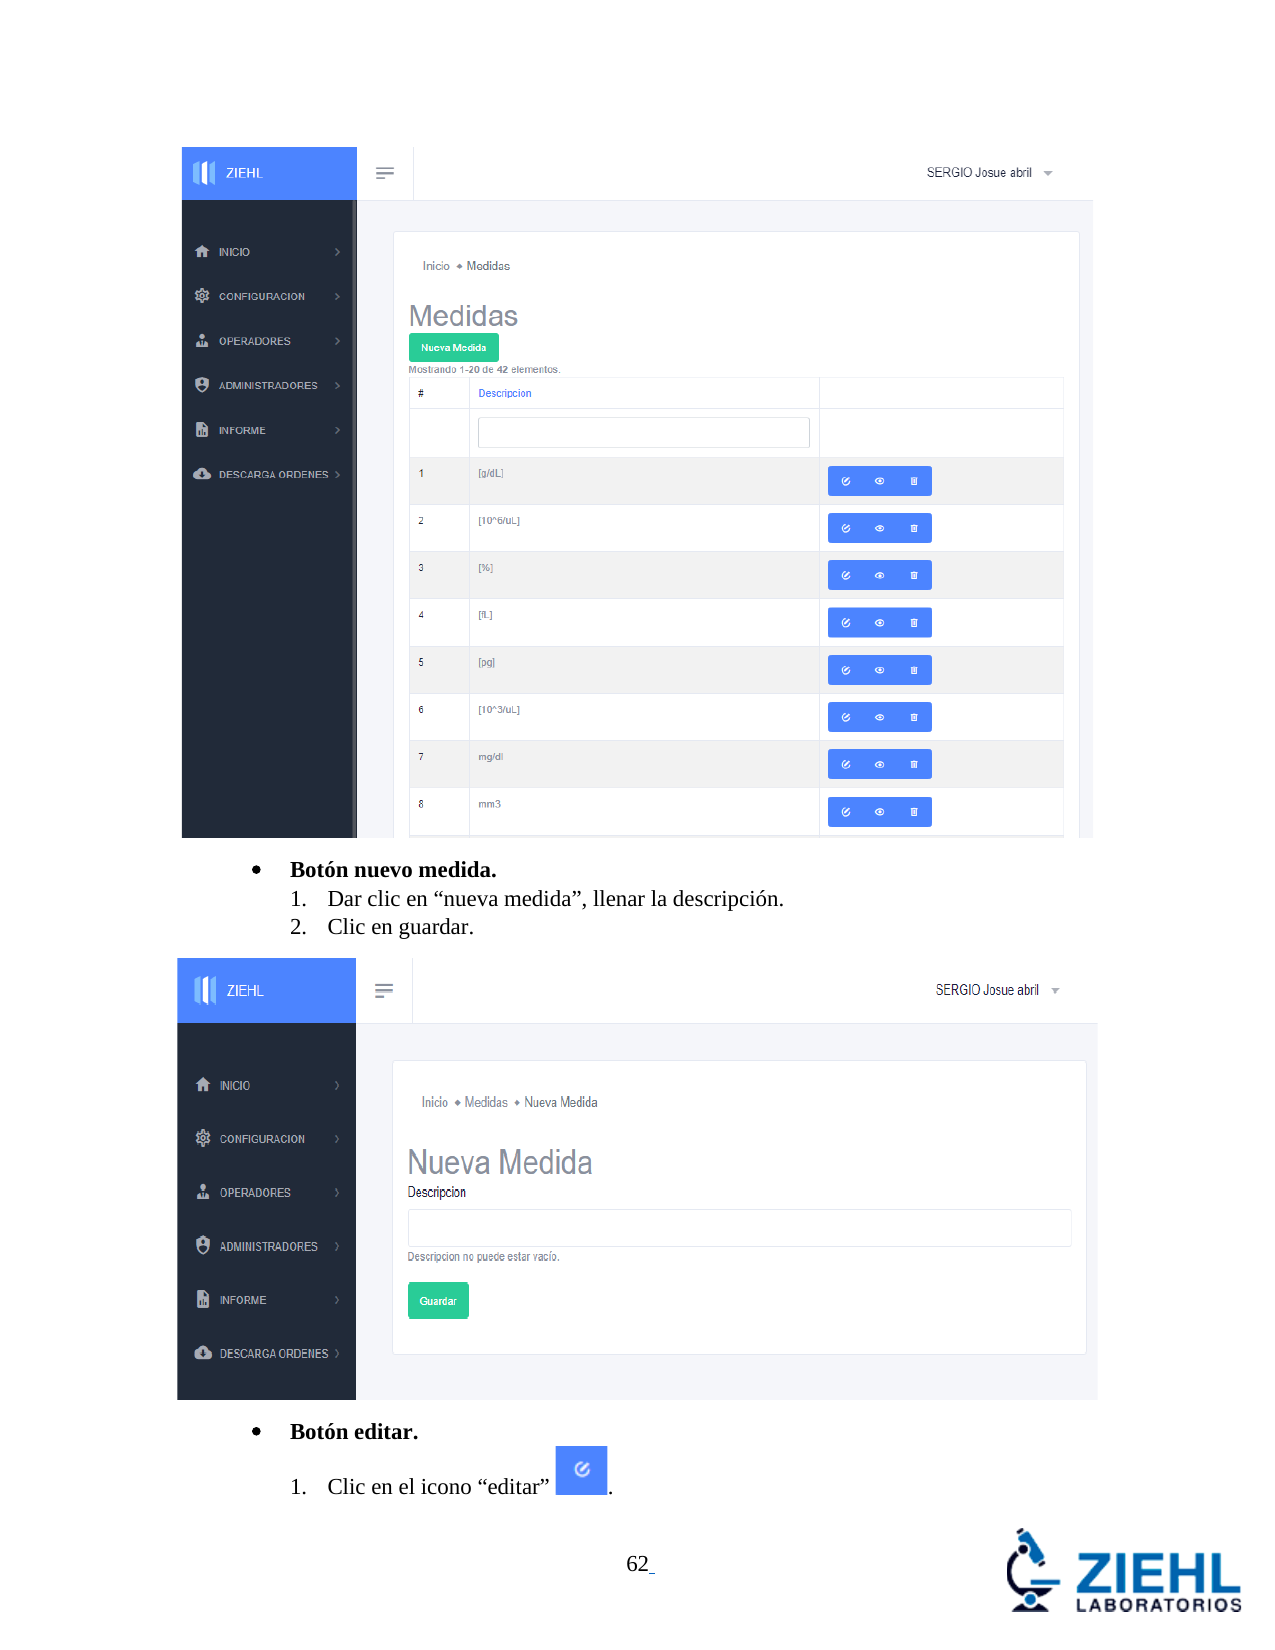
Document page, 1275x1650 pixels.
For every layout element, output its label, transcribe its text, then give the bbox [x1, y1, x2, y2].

list Botón editar. [252, 1418, 1098, 1444]
list Dar clic en “nueva medida”, llenar la descripción. [290, 885, 1098, 911]
picture [1007, 1528, 1242, 1612]
list Botón nuevo medida. [252, 856, 1098, 883]
list Clic en el icono “editar” . [290, 1446, 1098, 1500]
list Clic en guardar. [290, 913, 1098, 939]
